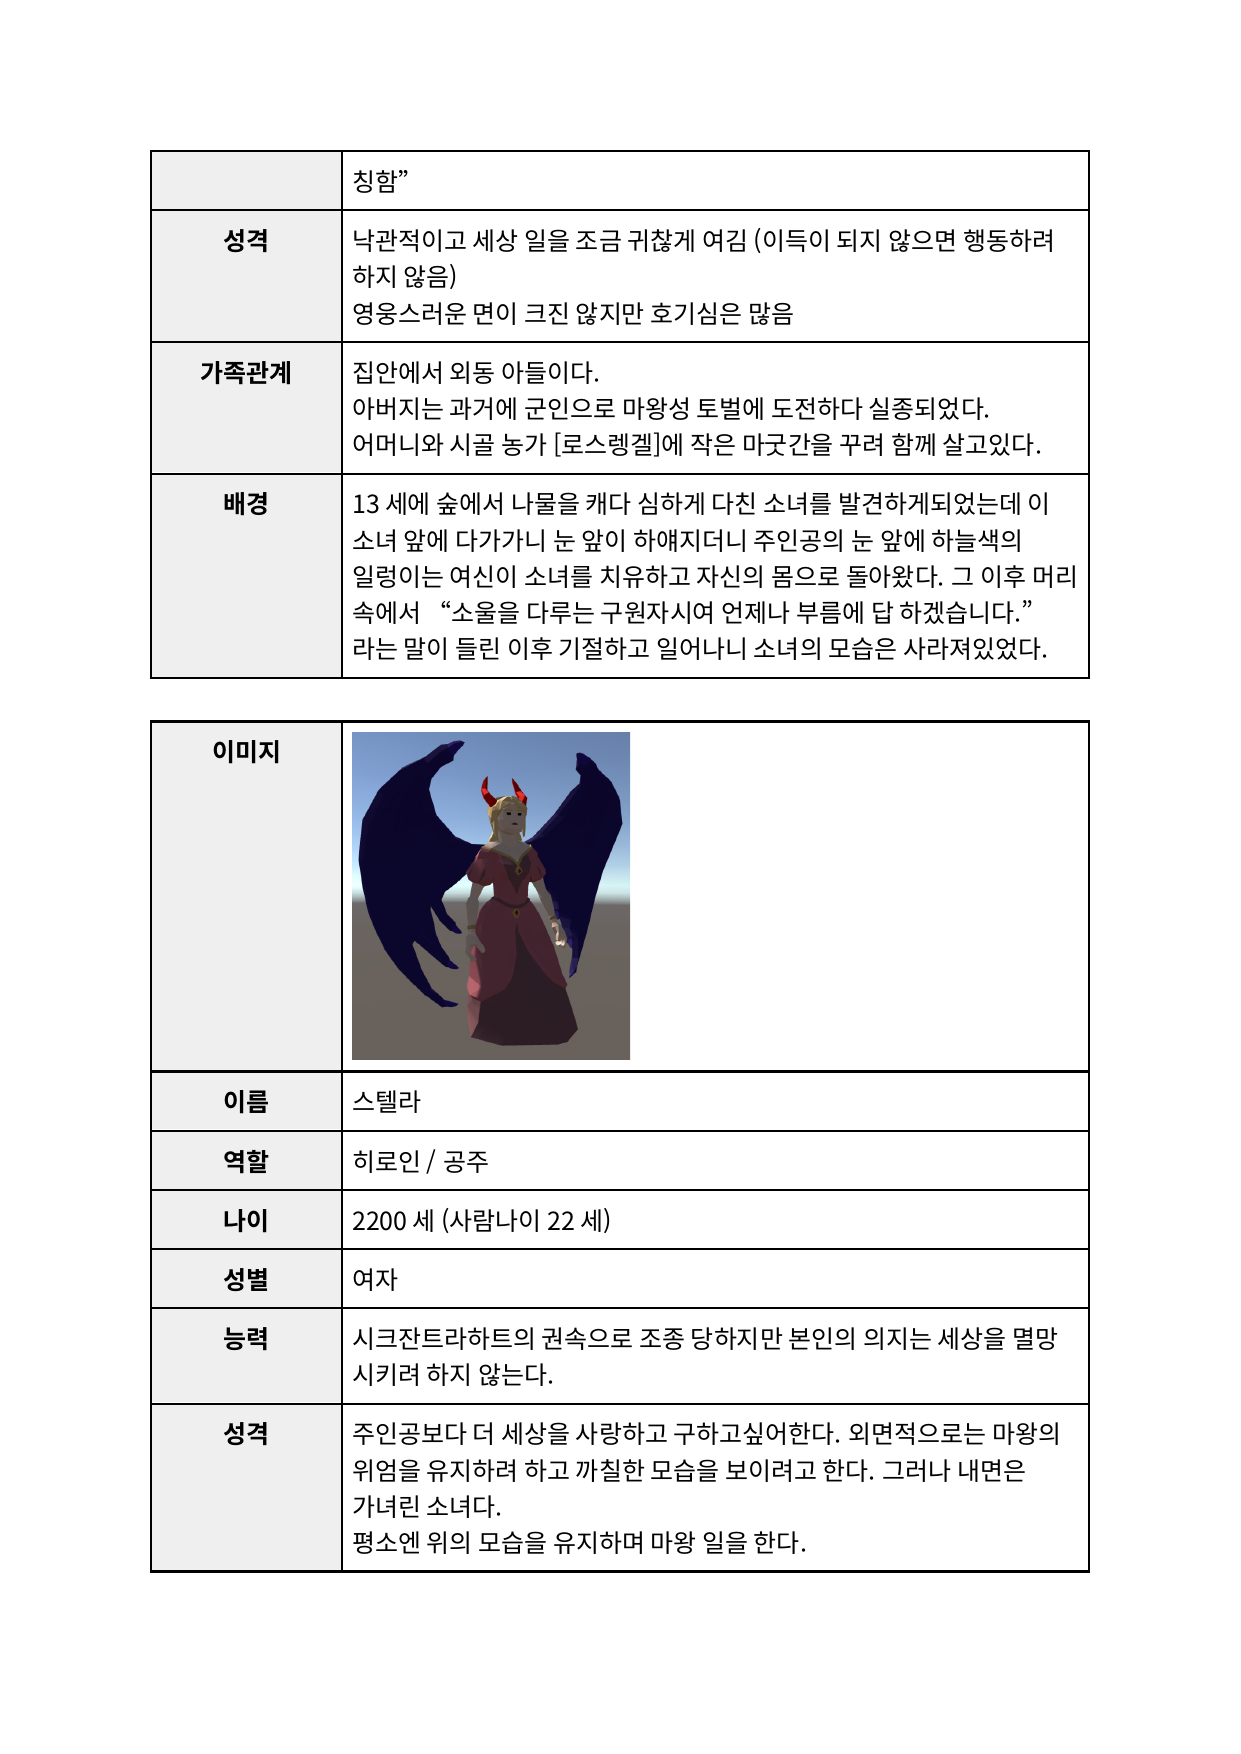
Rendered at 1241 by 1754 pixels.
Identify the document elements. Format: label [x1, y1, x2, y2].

picture [352, 732, 630, 1060]
table_cell [152, 1250, 341, 1307]
table_cell [343, 211, 1088, 341]
table_cell [152, 1191, 341, 1248]
table_cell [343, 1191, 1088, 1248]
table_cell [343, 1309, 1088, 1402]
table_cell [152, 1405, 341, 1570]
table_cell [343, 343, 1088, 472]
table_header [152, 723, 341, 1070]
table_cell [152, 343, 341, 472]
table_cell [152, 475, 341, 677]
table_cell [343, 1250, 1088, 1307]
table_cell [343, 1132, 1088, 1189]
table_header [343, 723, 1088, 1070]
table_cell [152, 1309, 341, 1402]
table_cell [343, 152, 1088, 209]
table_cell [152, 152, 341, 209]
table_cell [152, 1132, 341, 1189]
table_cell [152, 211, 341, 341]
table_cell [152, 1073, 341, 1129]
table_cell [343, 475, 1088, 677]
table_cell [343, 1073, 1088, 1129]
table_cell [343, 1405, 1088, 1570]
